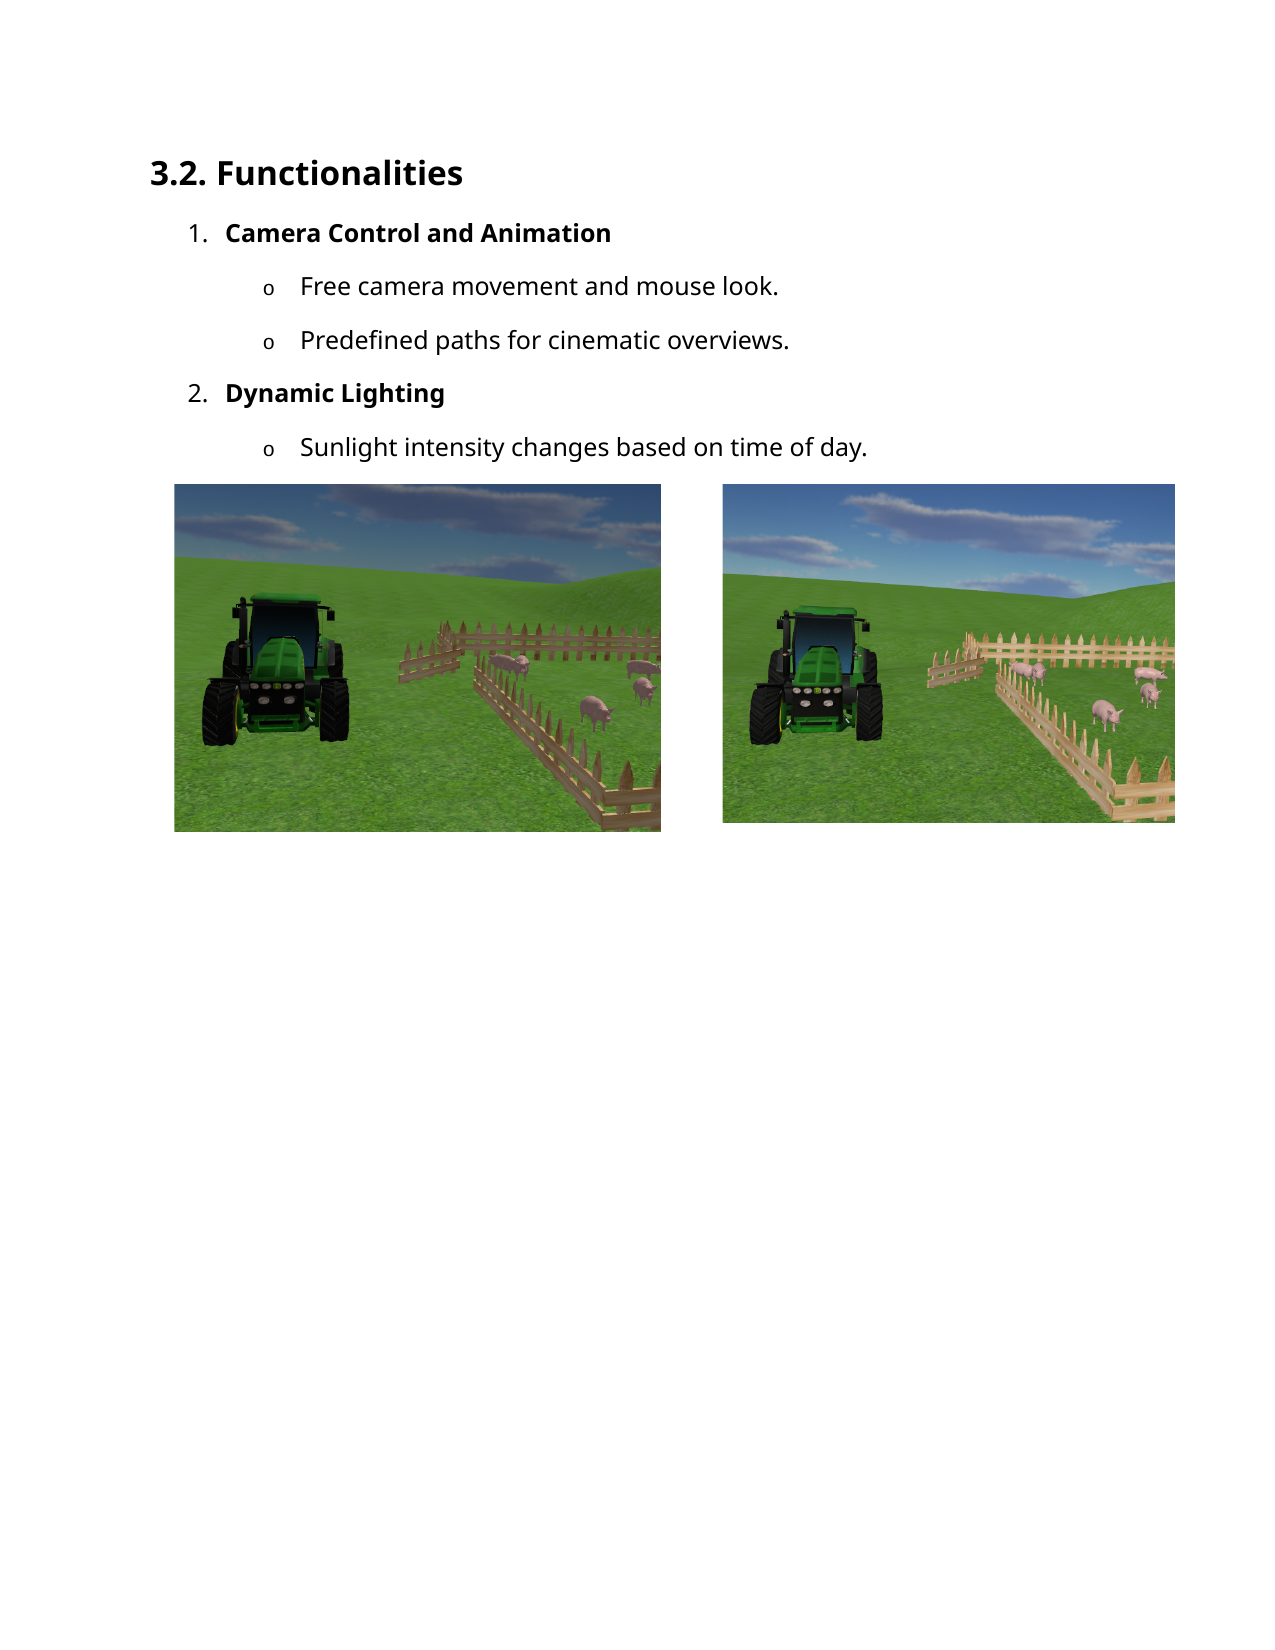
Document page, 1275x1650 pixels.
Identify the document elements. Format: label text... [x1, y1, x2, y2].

picture [721, 484, 1175, 822]
picture [173, 484, 661, 831]
list Sunlight intensity changes based on time of day. [262, 429, 1125, 463]
list Free camera movement and mouse look. [262, 269, 1125, 303]
list Dynamic Lighting [187, 376, 1125, 410]
list Camera Control and Animation [187, 216, 1125, 250]
text 3.2. Functionalities [150, 150, 1125, 195]
list Predefined paths for cinematic overviews. [262, 322, 1125, 357]
